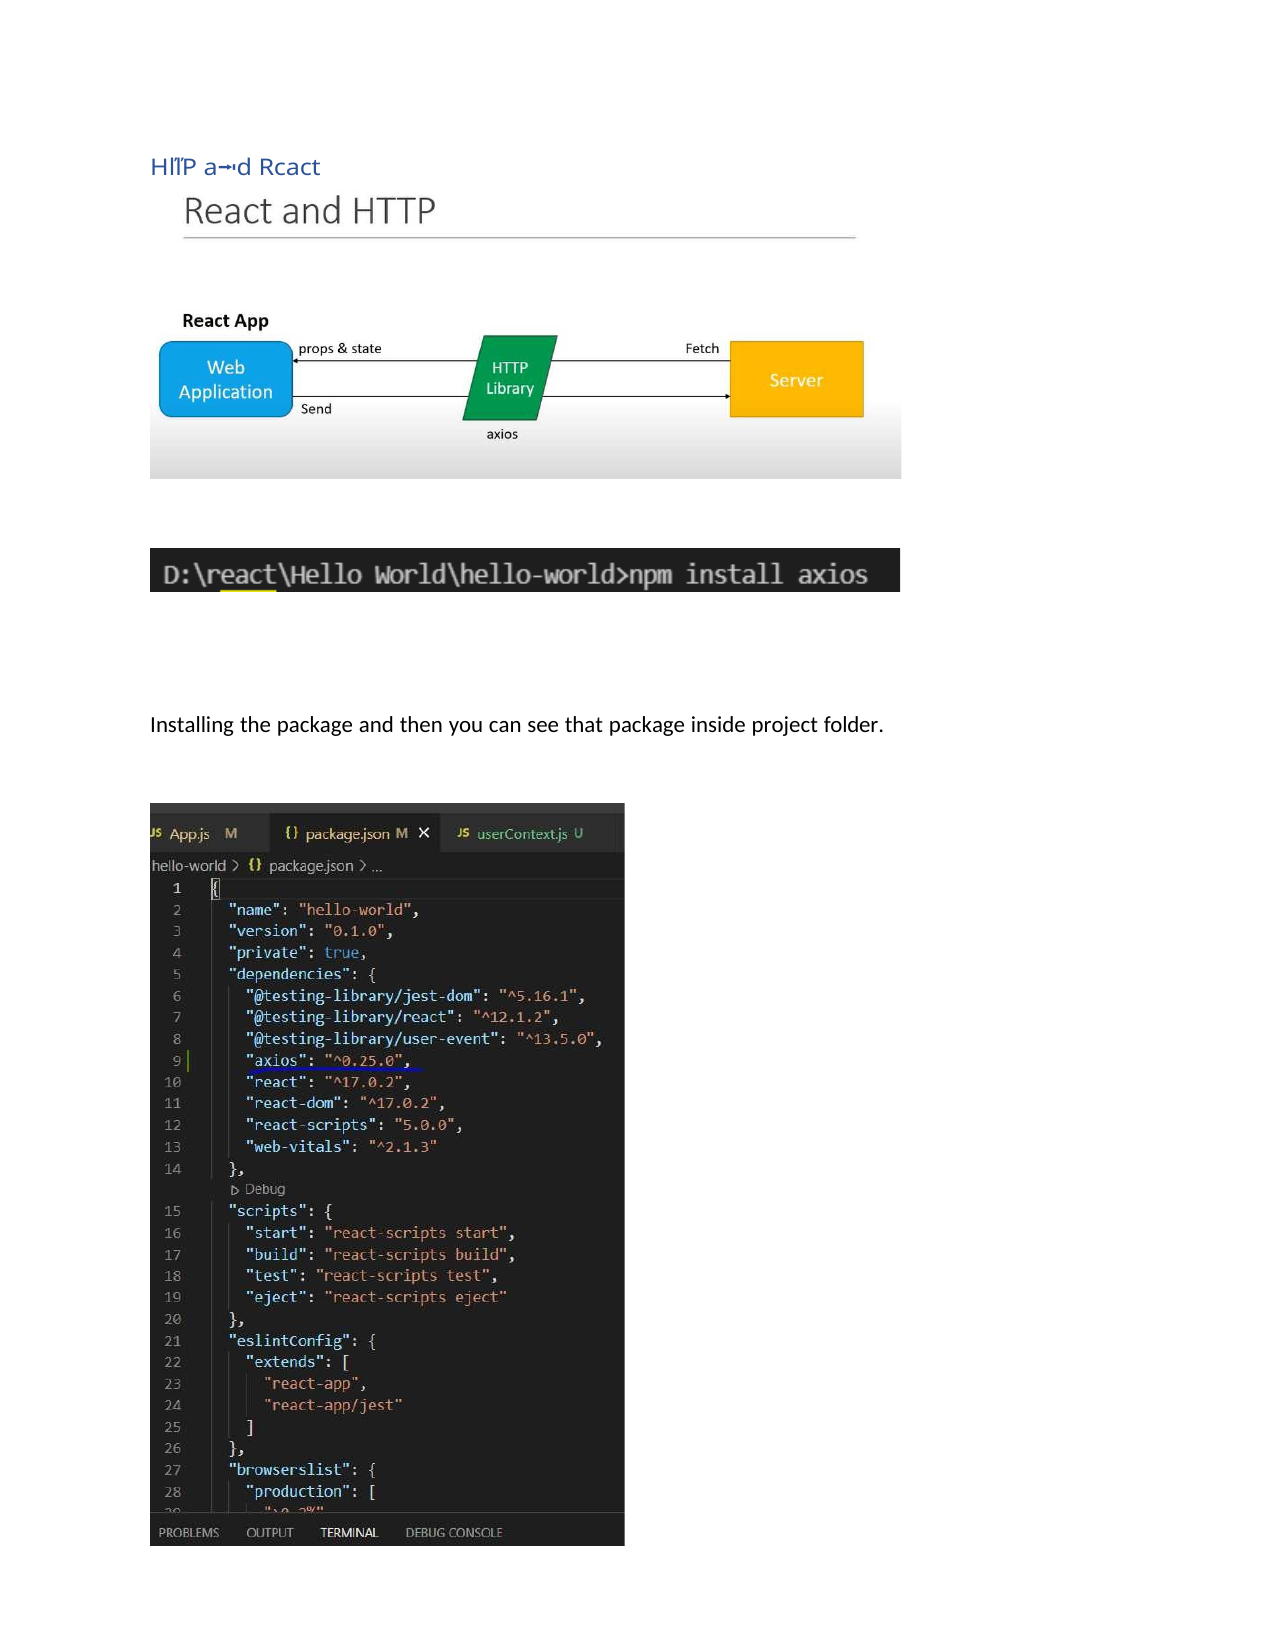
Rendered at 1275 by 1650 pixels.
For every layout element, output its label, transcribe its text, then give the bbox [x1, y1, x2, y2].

picture [150, 189, 902, 479]
text HľľP a⭲d Rcact [150, 151, 1137, 182]
picture [150, 803, 625, 1546]
picture [150, 548, 901, 592]
text Installing the package and then you can see that package inside project folder. [150, 710, 1137, 738]
